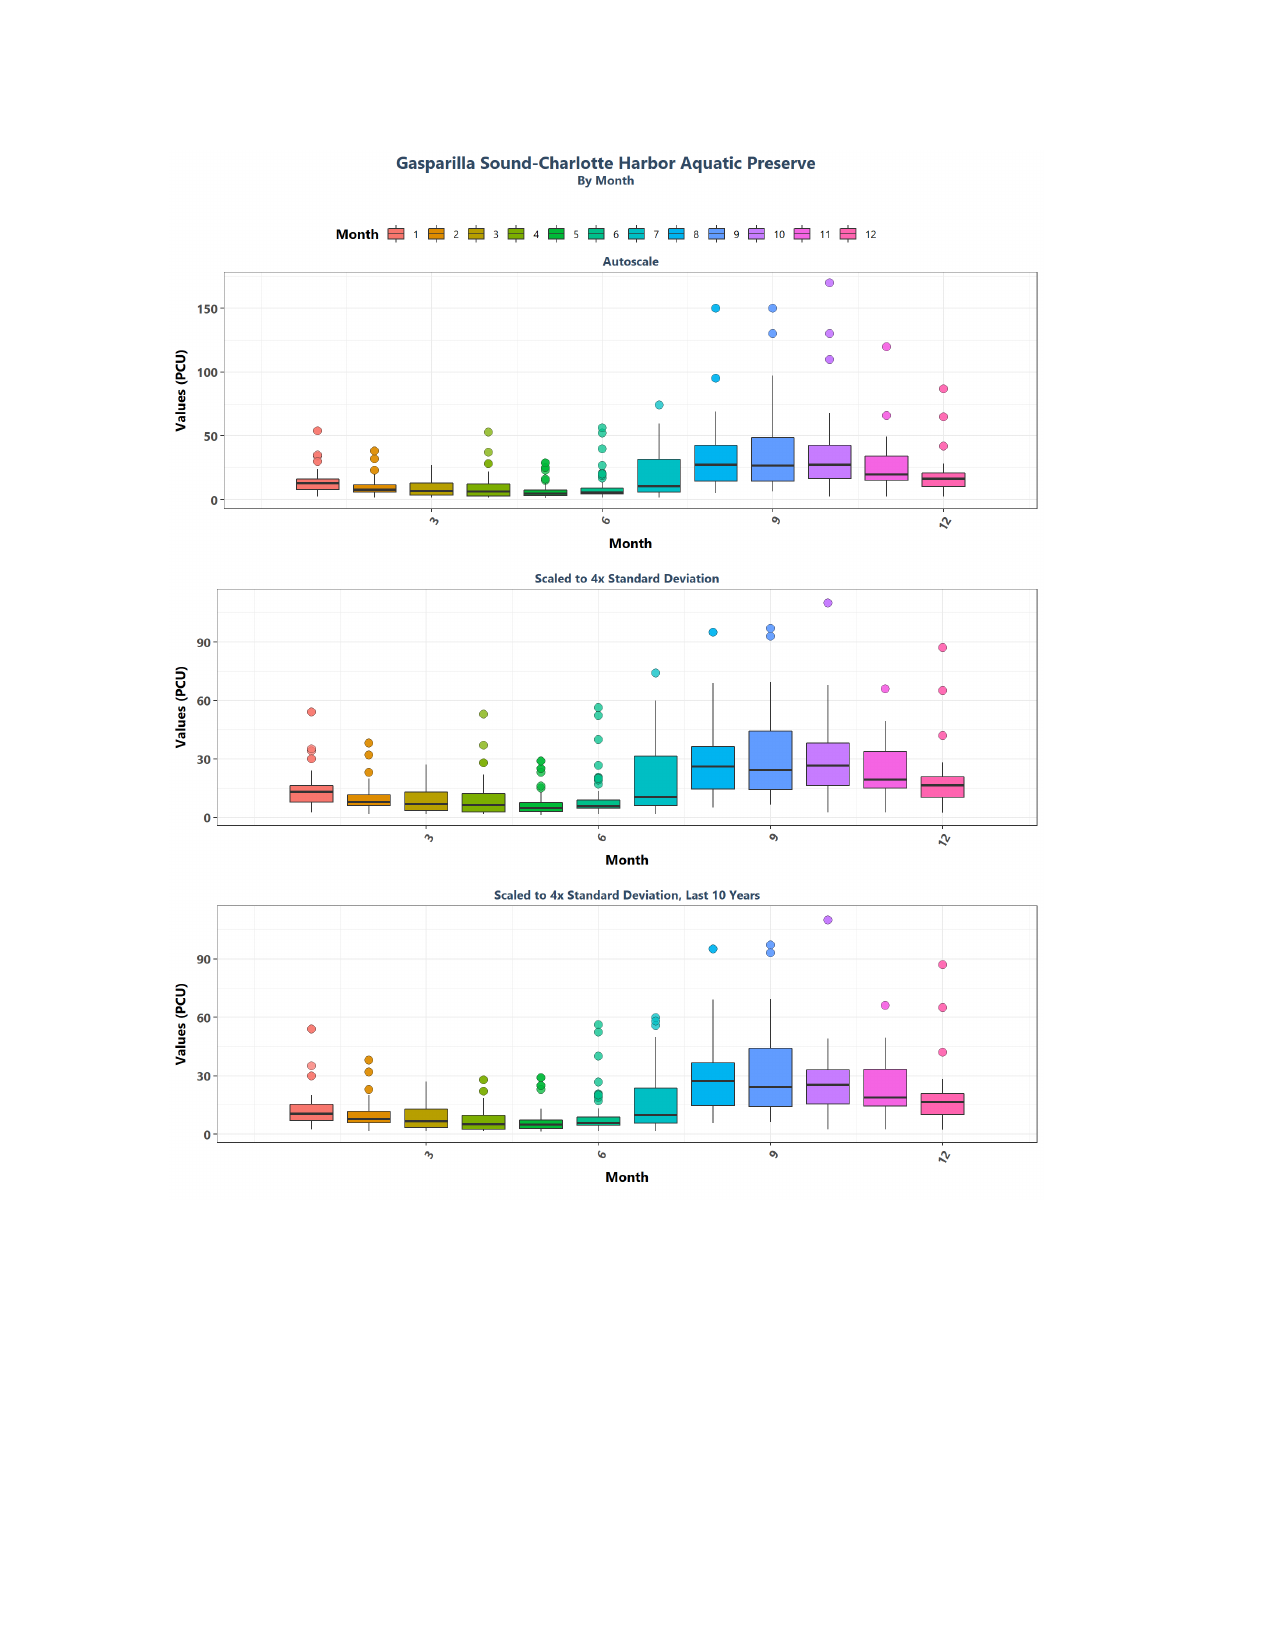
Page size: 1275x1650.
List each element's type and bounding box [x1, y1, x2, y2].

picture [168, 150, 1044, 1200]
